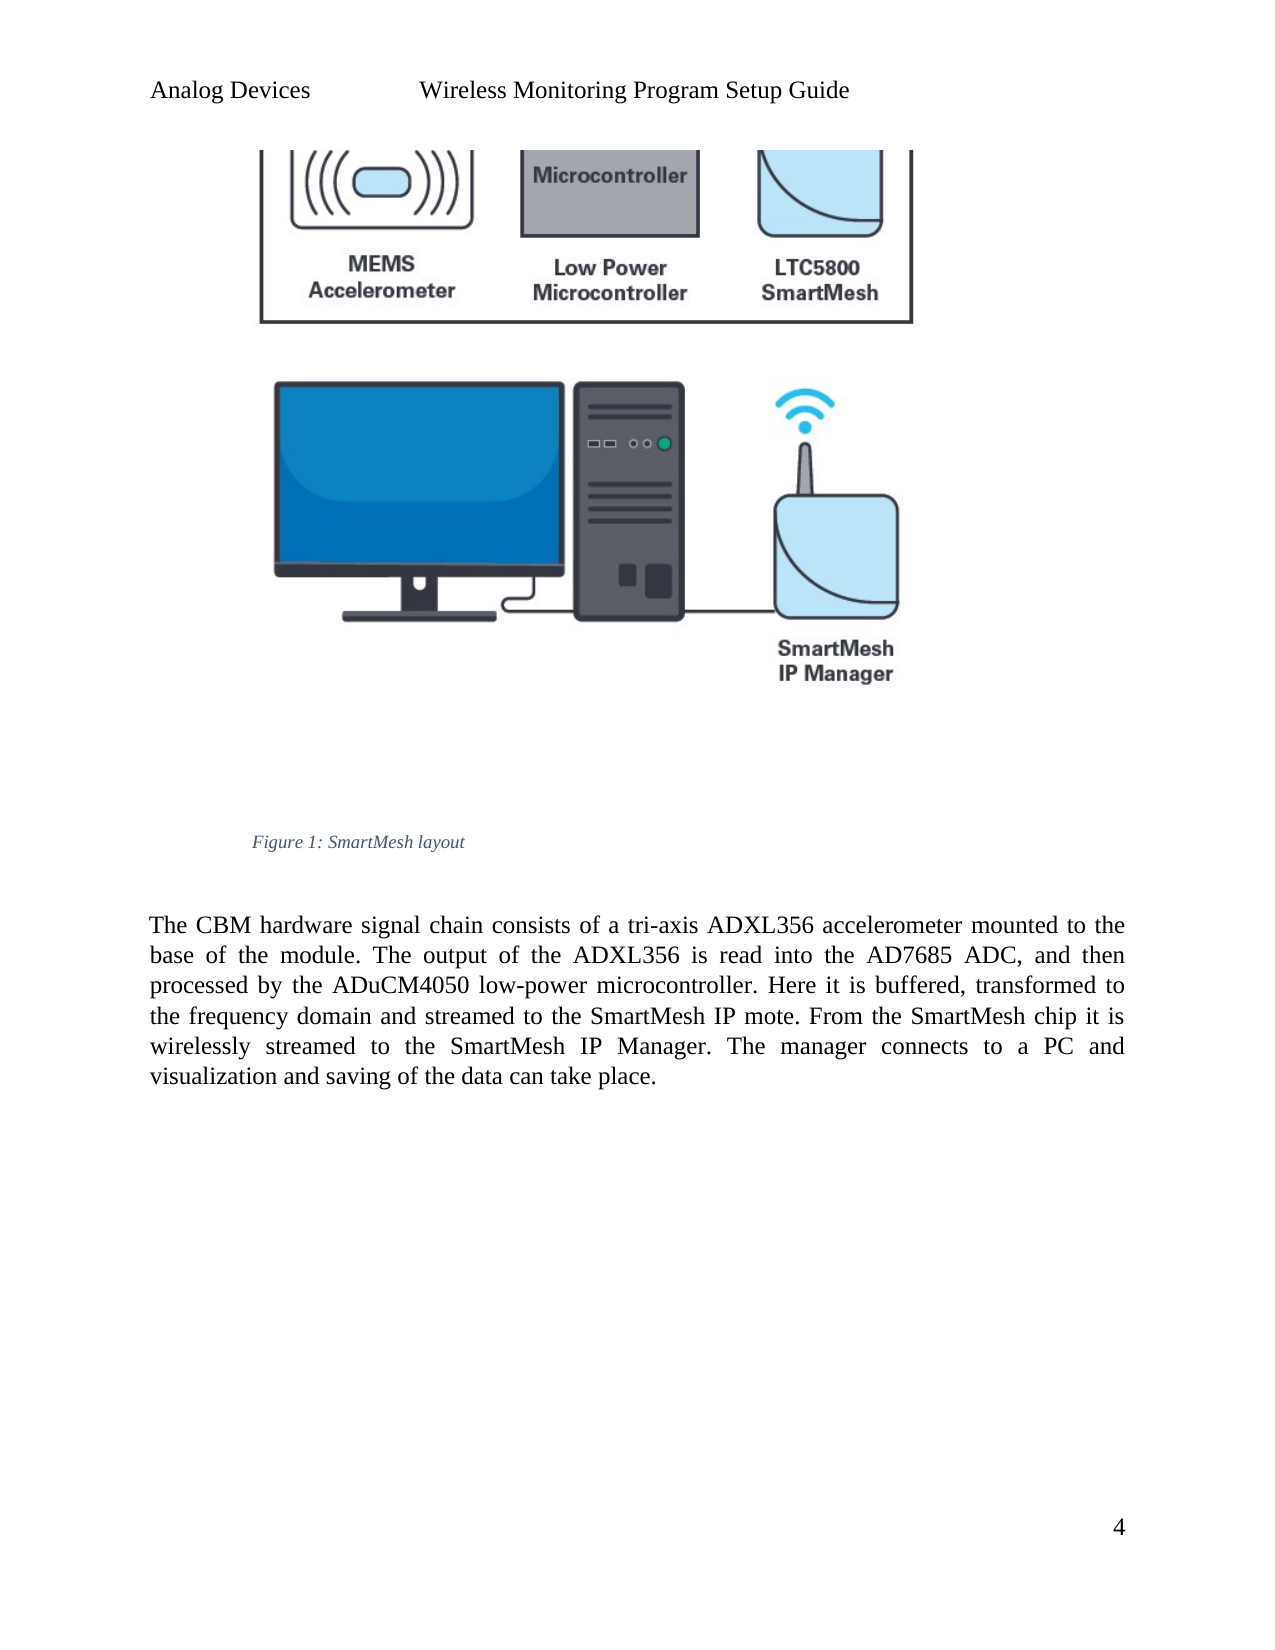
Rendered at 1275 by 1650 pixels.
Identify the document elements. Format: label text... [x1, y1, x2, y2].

picture [251, 150, 922, 696]
text The CBM hardware signal chain consists of a tri-axis ADXL356 accelerometer mounted to the base of the module. The output of the ADXL356 is read into the AD7685 ADC, and then processed by the ADuCM4050 low-power microcontroller. Here it is buffered, transformed to the frequency domain and streamed to the SmartMesh IP mote. From the SmartMesh chip it is wirelessly streamed to the SmartMesh IP Manager. The manager connects to a PC and visualization and saving of the data can take place. [148, 910, 1126, 1090]
